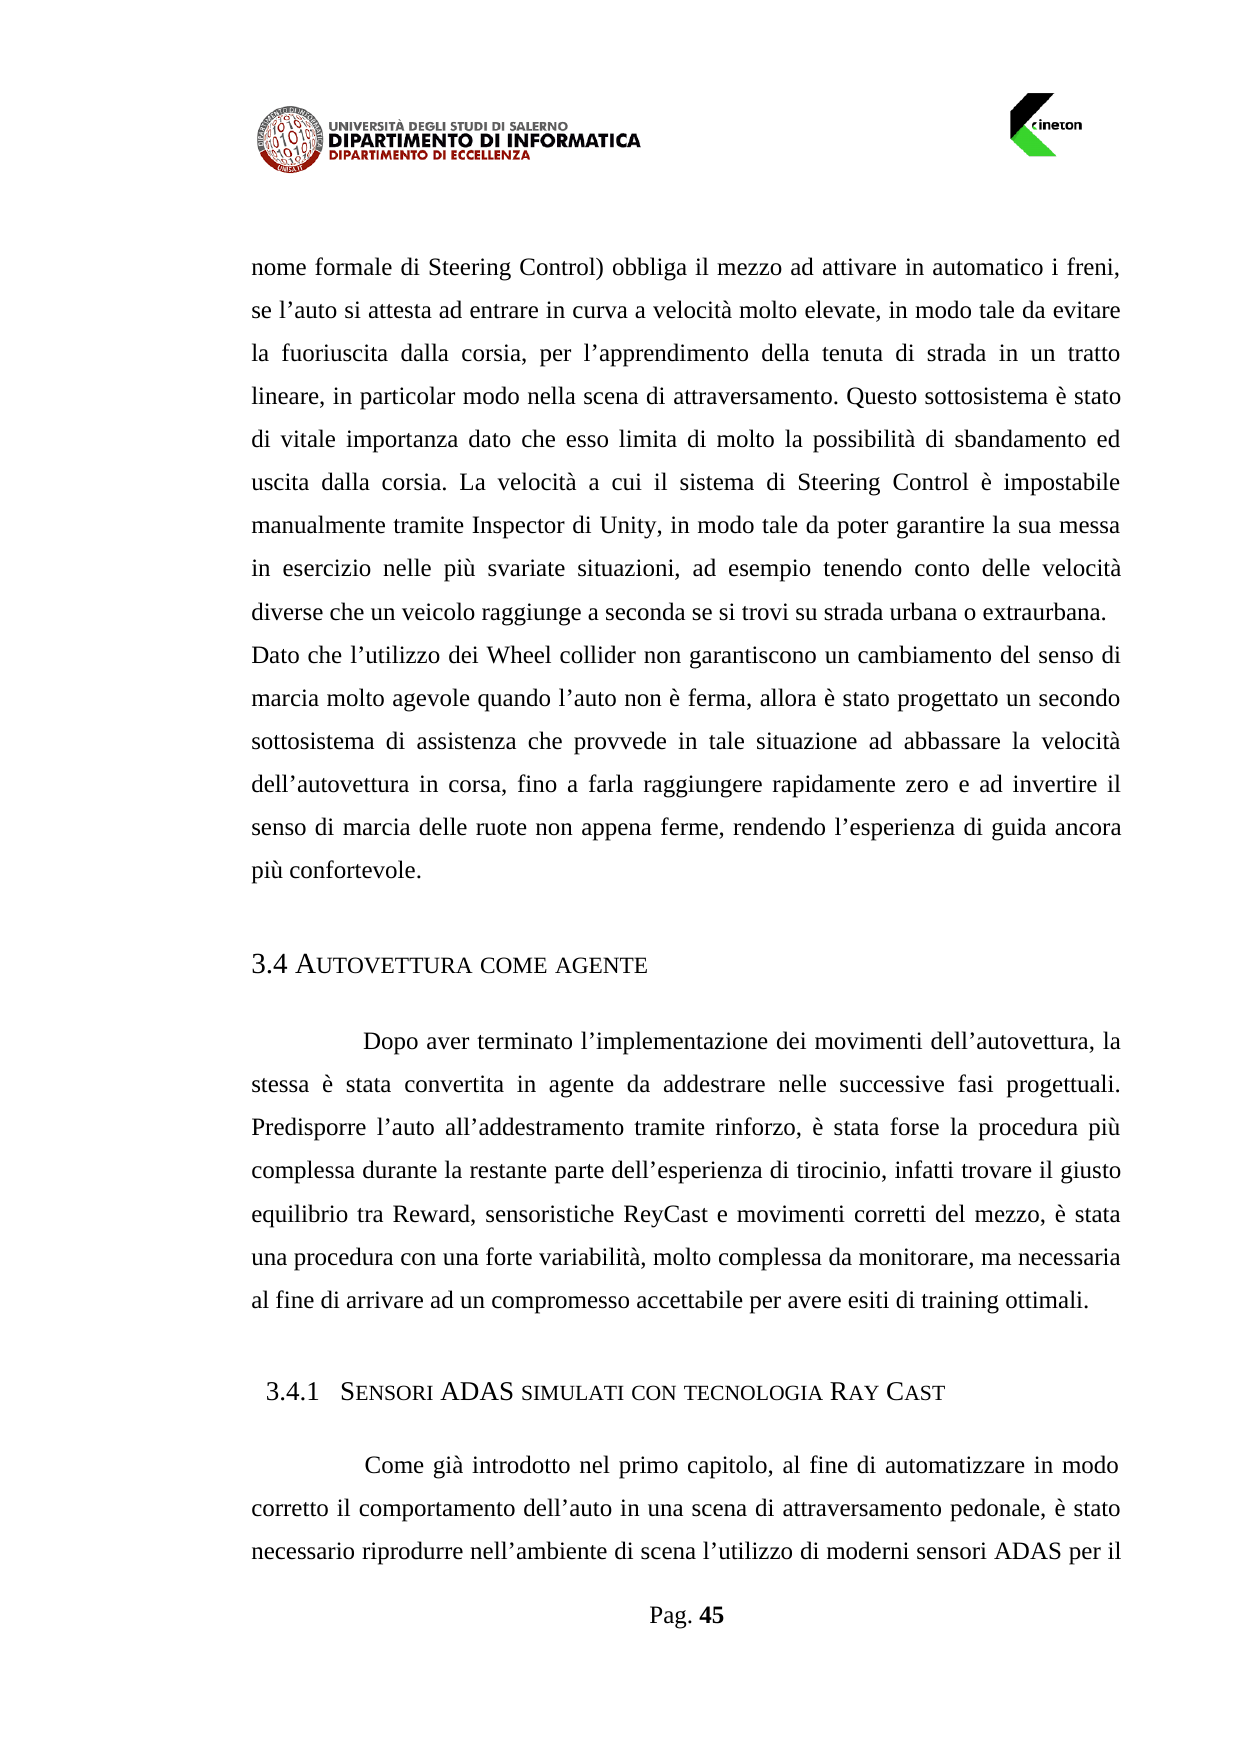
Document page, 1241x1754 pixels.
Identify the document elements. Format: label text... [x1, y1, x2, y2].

subtitle 3.4.1 Sensori ADAS simulati con tecnologia Ray Cast [251, 1375, 1122, 1407]
text Dato che l’utilizzo dei Wheel collider non garantiscono un cambiamento del senso di marcia molto agevole quando l’auto non è ferma, allora è stato progettato un secondo sottosistema di assistenza che provvede in tale situazione ad abbassare la velocità dell’autovettura in corsa, fino a farla raggiungere rapidamente zero e ad invertire il senso di marcia delle ruote non appena ferme, rendendo l’esperienza di guida ancora più confortevole. [251, 640, 1122, 884]
picture [987, 73, 1102, 177]
picture [251, 102, 645, 177]
subtitle 3.4 Autovettura come agente [251, 946, 1122, 979]
text Dopo aver terminato l’implementazione dei movimenti dell’autovettura, la stessa è stata convertita in agente da addestrare nelle successive fasi progettuali. Predisporre l’auto all’addestramento tramite rinforzo, è stata forse la procedura più complessa durante la restante parte dell’esperienza di tirocinio, infatti trovare il giusto equilibrio tra Reward, sensoristiche ReyCast e movimenti corretti del mezzo, è stata una procedura con una forte variabilità, molto complessa da monitorare, ma necessaria al fine di arrivare ad un compromesso accettabile per avere esiti di training ottimali. [251, 1026, 1122, 1314]
